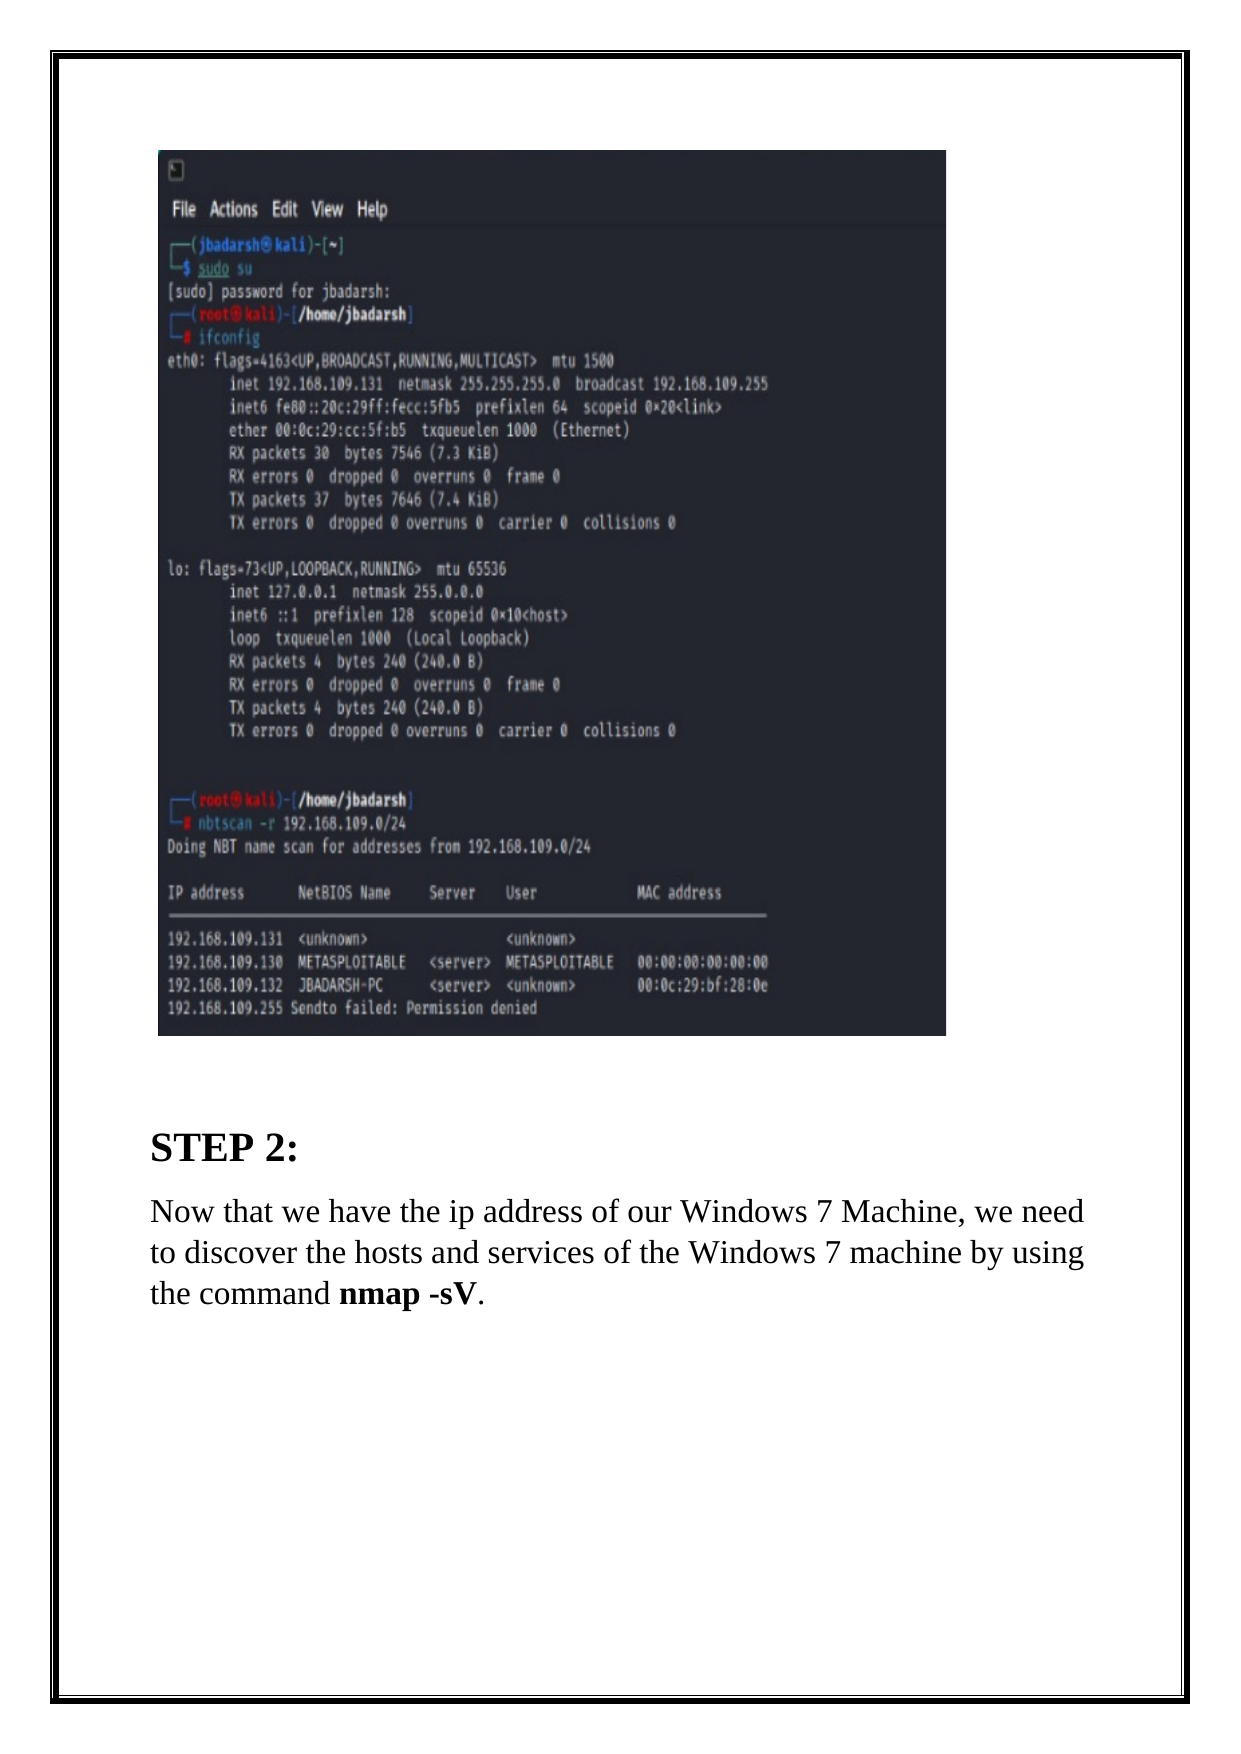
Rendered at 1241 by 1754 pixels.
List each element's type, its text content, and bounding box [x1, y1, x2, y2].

text Now that we have the ip address of our Windows 7 Machine, we need to discover the hosts and services of the Windows 7 machine by using the command nmap -sV. [150, 1191, 1090, 1312]
text STEP 2: [150, 1122, 1090, 1170]
picture [158, 150, 947, 1036]
